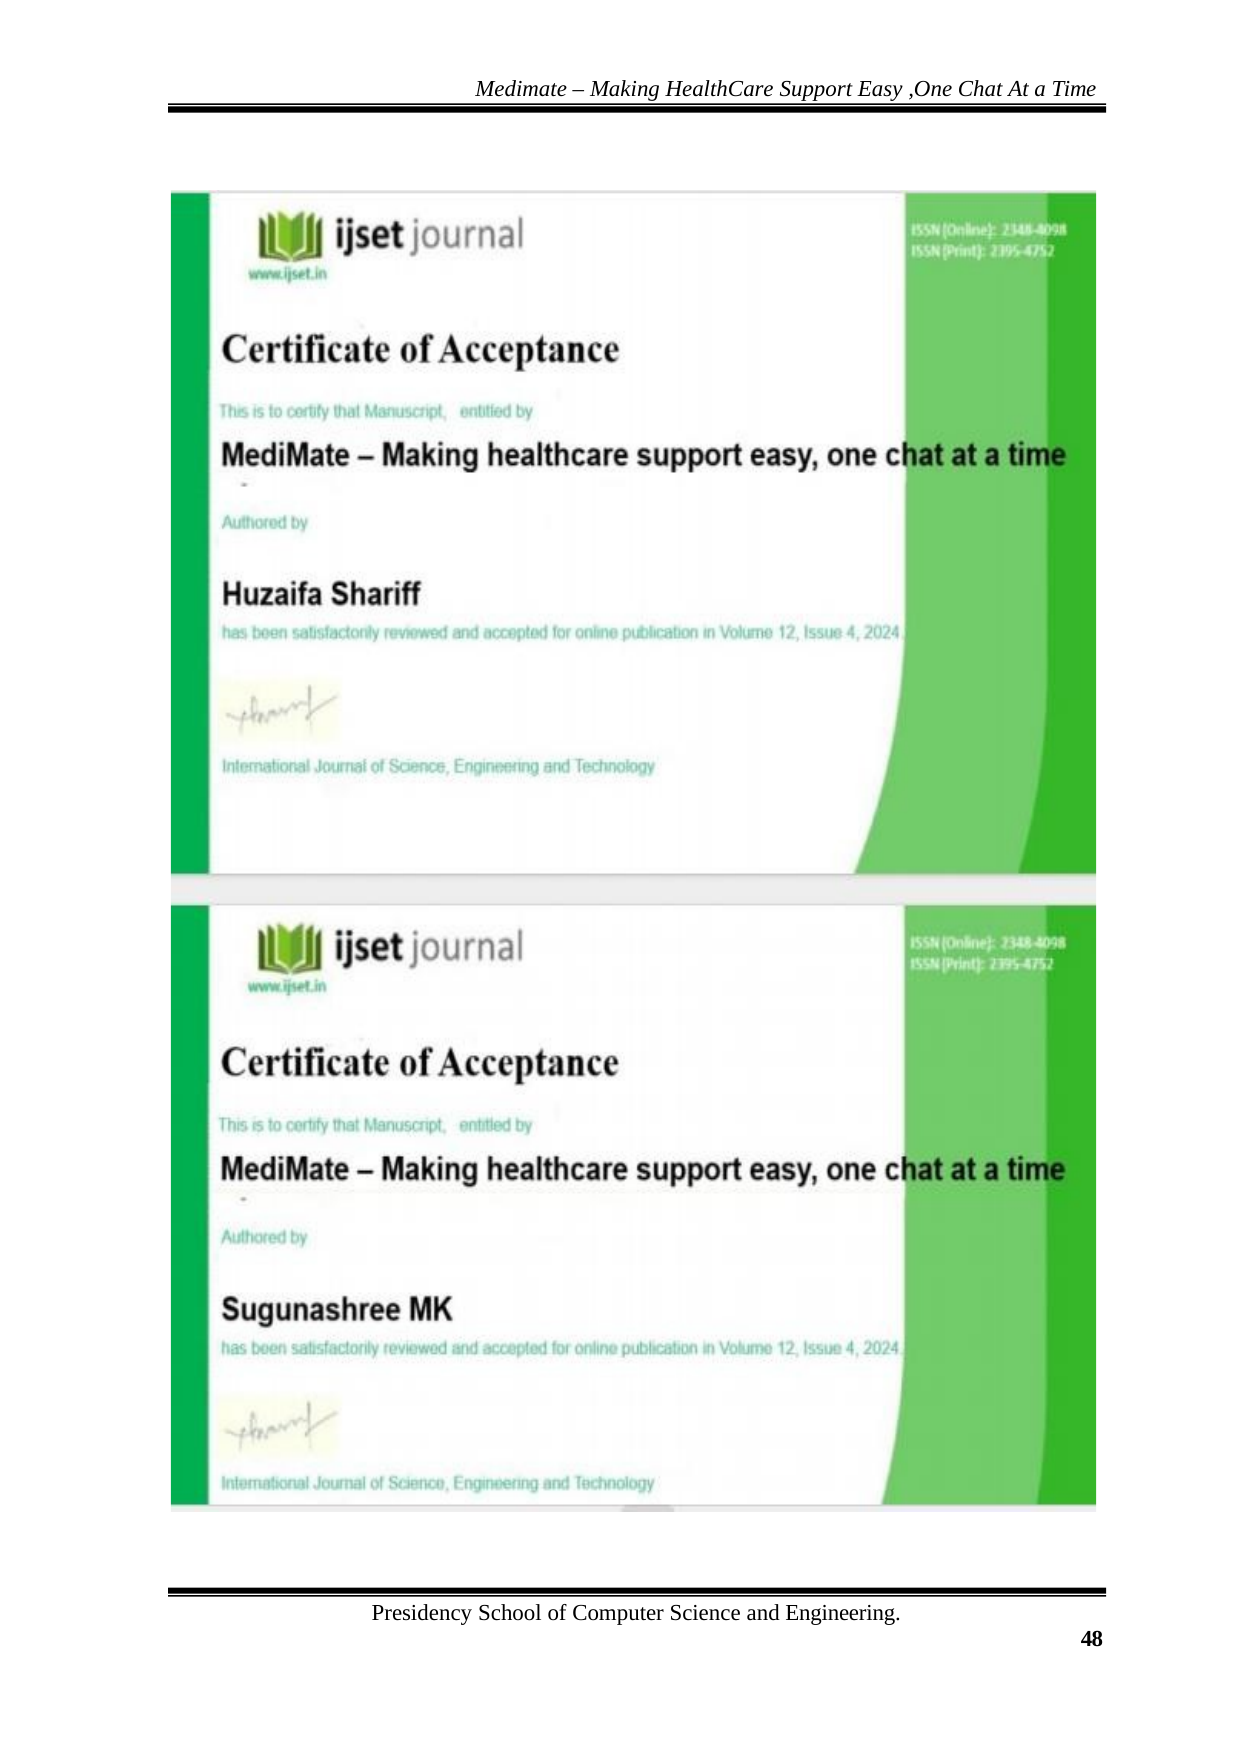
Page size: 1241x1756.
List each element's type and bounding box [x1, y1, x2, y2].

picture [170, 190, 1097, 1512]
